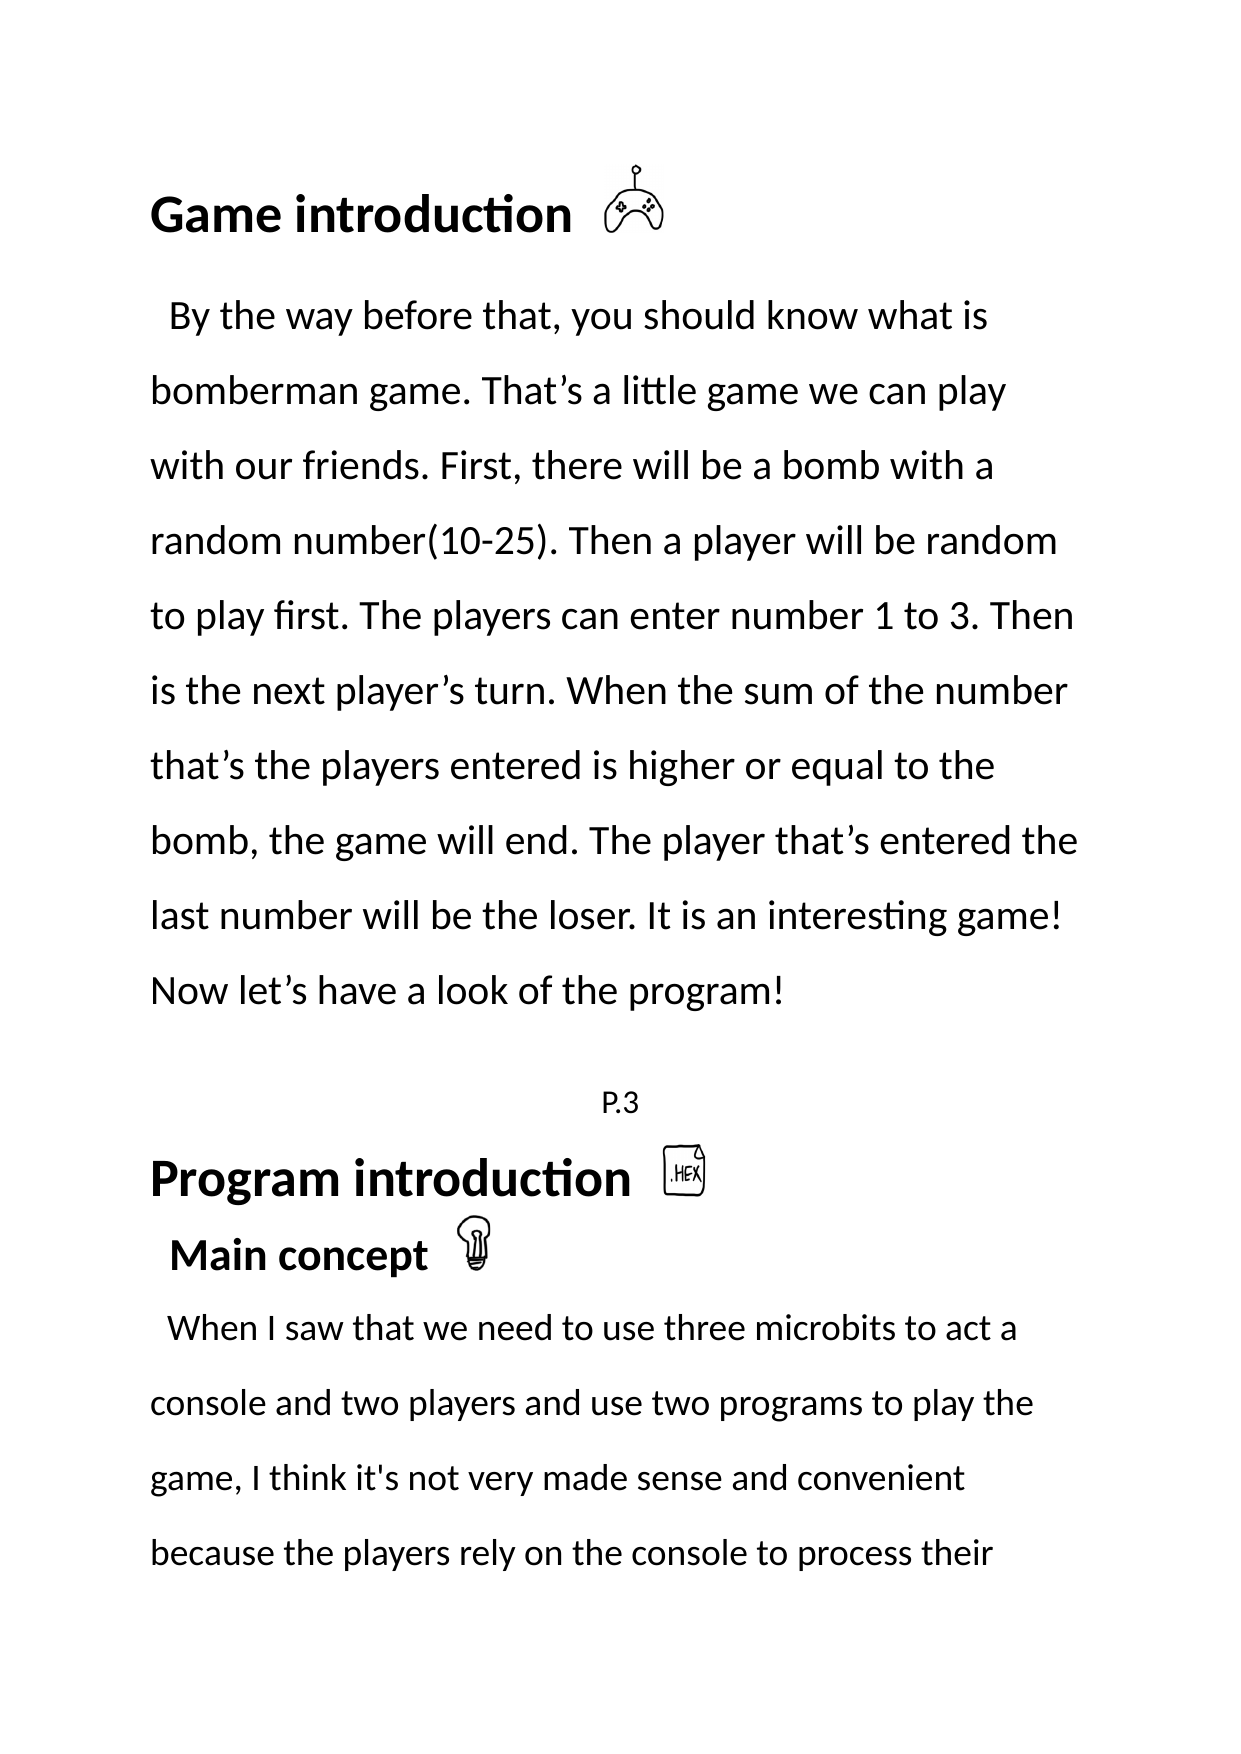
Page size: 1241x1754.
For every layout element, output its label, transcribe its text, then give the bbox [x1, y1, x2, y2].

text Main concept [150, 1214, 1090, 1289]
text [150, 1289, 1090, 1589]
text P.3 [150, 1064, 1090, 1139]
text Game introduction [150, 164, 1090, 277]
text By the way before that, you should know what is bomberman game. That’s a little game we can play with our friends. First, there will be a bomb with a random number(10-25). Then a player will be random to play first. The players can enter number 1 to 3. Then is the next player’s turn. When the sum of the number that’s the players entered is higher or equal to the bomb, the game will end. The player that’s entered the last number will be the loser. It is an interesting game! Now let’s have a look of the program! [150, 277, 1090, 1027]
text Program introduction [150, 1139, 1090, 1214]
